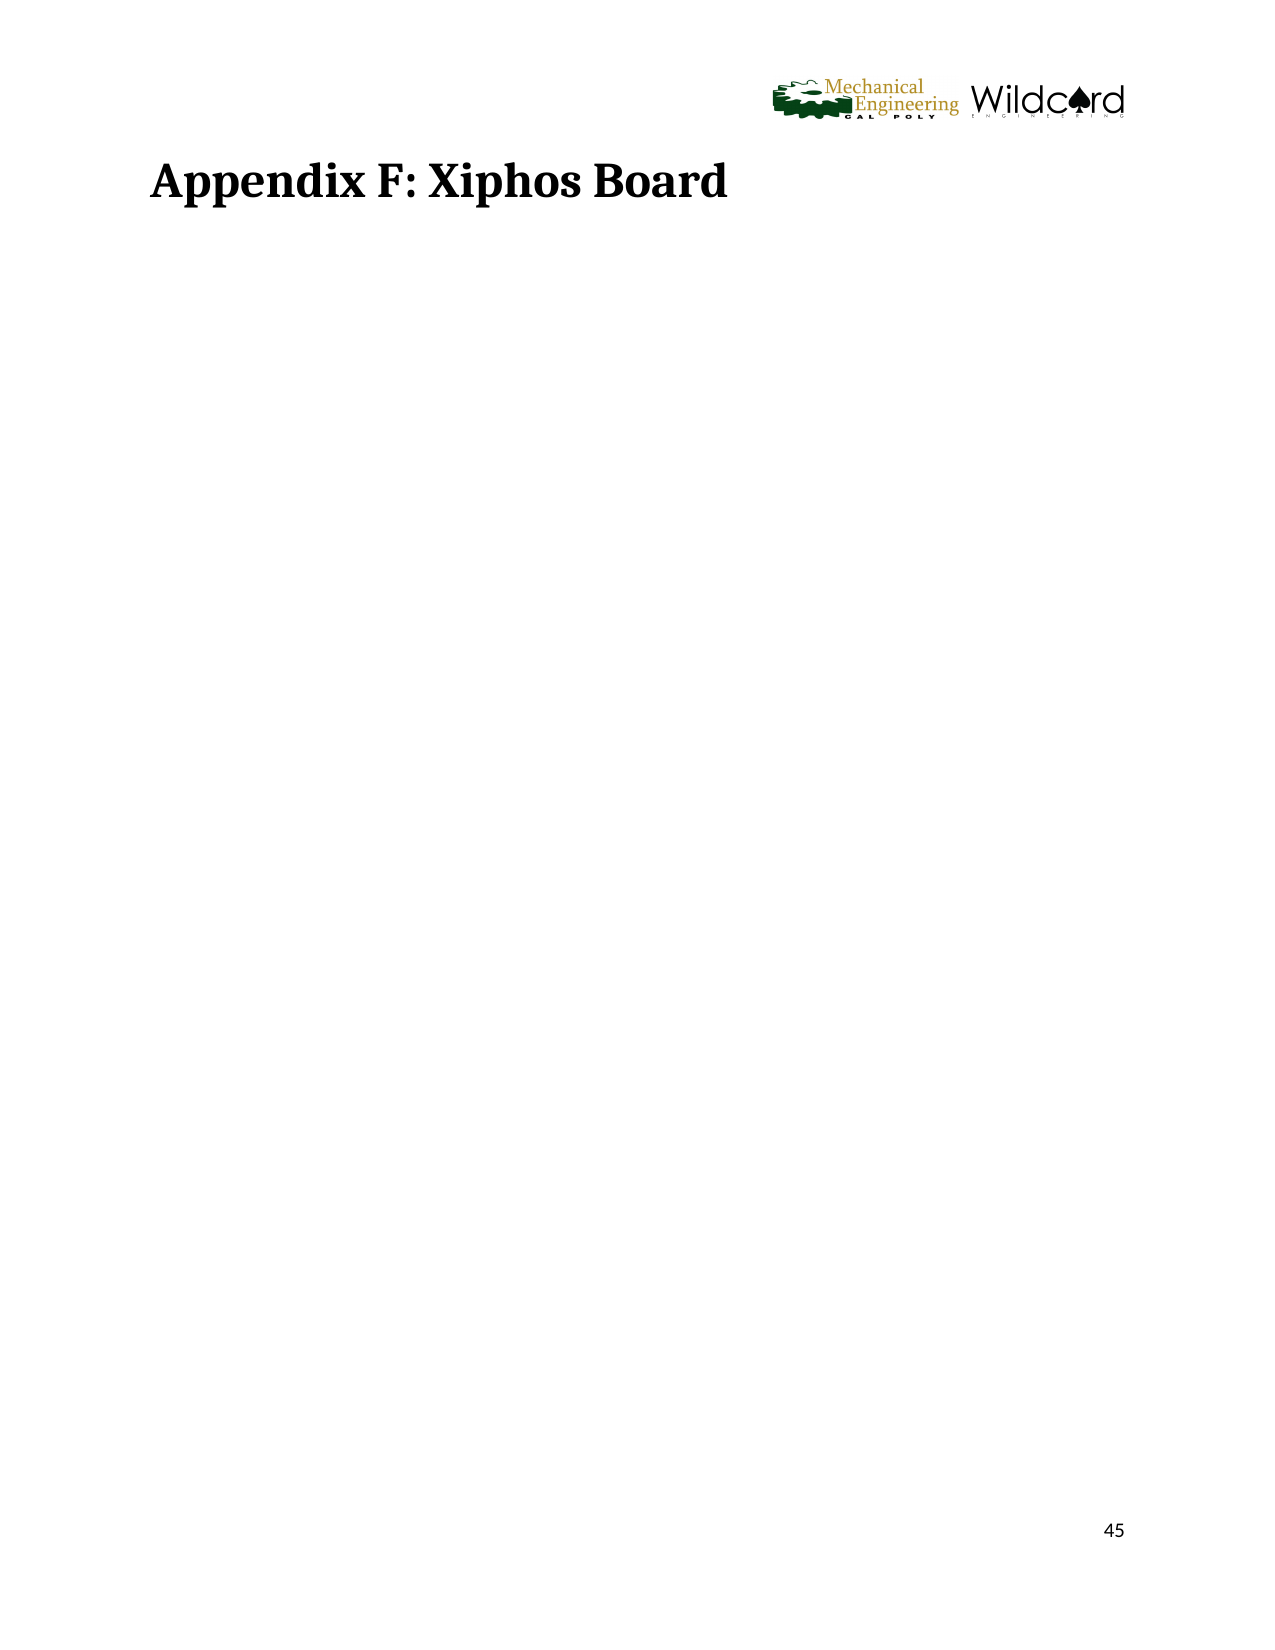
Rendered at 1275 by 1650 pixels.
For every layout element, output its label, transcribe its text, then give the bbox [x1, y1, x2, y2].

picture [968, 82, 1125, 120]
picture [772, 75, 959, 120]
subtitle Appendix F: Xiphos Board [150, 152, 1125, 210]
